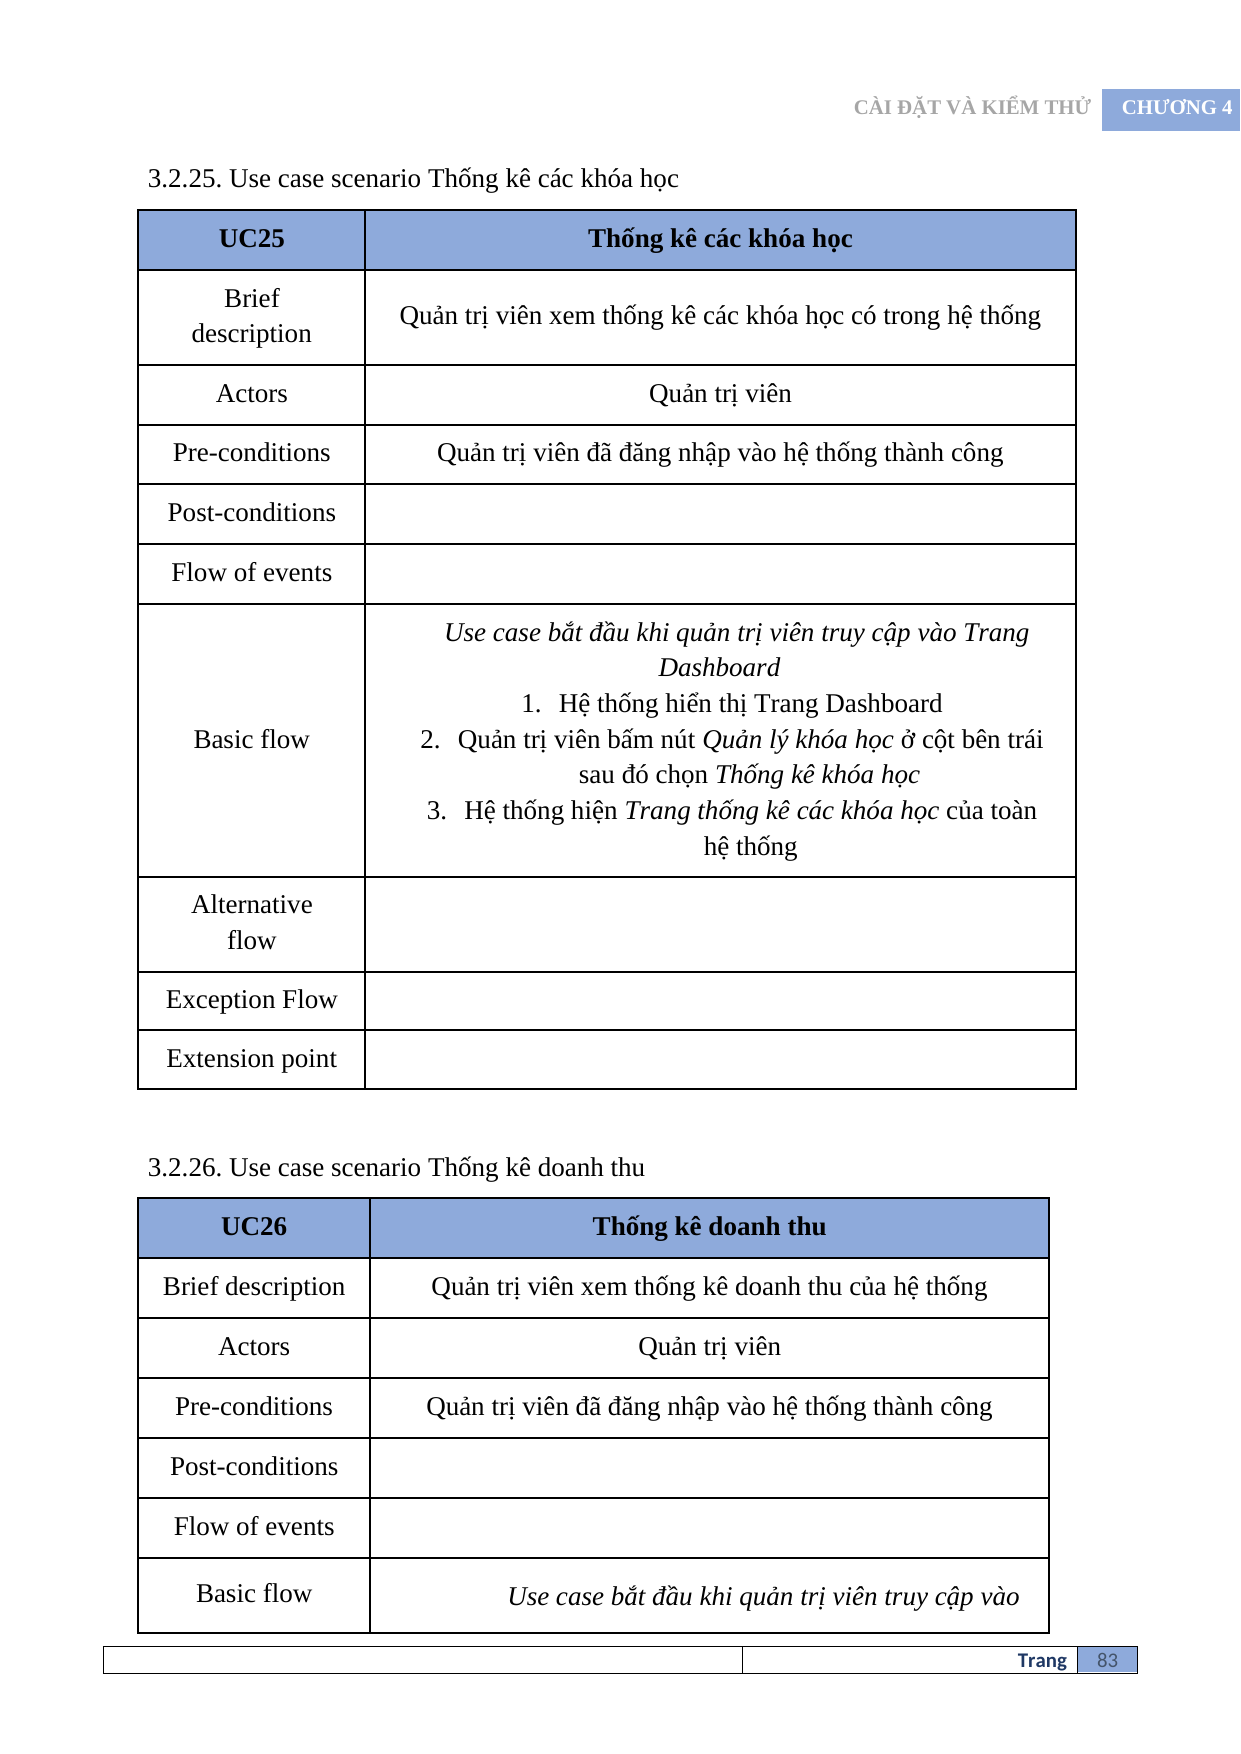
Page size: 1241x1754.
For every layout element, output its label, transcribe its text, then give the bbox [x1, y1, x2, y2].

table_cell [366, 545, 1075, 603]
table_cell Quản trị viên đã đăng nhập vào hệ thống thành công [366, 426, 1075, 483]
table_cell Post-conditions [139, 1439, 369, 1497]
table_header Thống kê các khóa học [366, 211, 1075, 269]
table_cell Extension point [139, 1031, 364, 1088]
table_header Thống kê doanh thu [371, 1199, 1048, 1257]
table_cell Quản trị viên [366, 366, 1075, 423]
table_cell Pre-conditions [139, 1379, 369, 1437]
table_header UC26 [139, 1199, 369, 1257]
table_cell Brief description [139, 1259, 369, 1317]
table_cell [371, 1439, 1048, 1497]
table_cell Flow of events [139, 545, 364, 603]
table_cell [366, 973, 1075, 1029]
subtitle 3.2.25. Use case scenario Thống kê các khóa học [148, 163, 1122, 194]
table_cell Flow of events [139, 1499, 369, 1557]
table_cell Basic flow [139, 1559, 369, 1632]
table_cell Quản trị viên xem thống kê các khóa học có trong hệ thống [366, 271, 1075, 363]
table_cell [366, 1031, 1075, 1088]
table_cell Quản trị viên xem thống kê doanh thu của hệ thống [371, 1259, 1048, 1317]
subtitle 3.2.26. Use case scenario Thống kê doanh thu [148, 1151, 1122, 1182]
table_header UC25 [139, 211, 364, 269]
table_cell [366, 485, 1075, 543]
table_cell Quản trị viên đã đăng nhập vào hệ thống thành công [371, 1379, 1048, 1437]
table_cell Brief description [139, 271, 364, 363]
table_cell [371, 1559, 1048, 1632]
table_cell [366, 878, 1075, 971]
table_cell Quản trị viên [371, 1319, 1048, 1377]
table_cell Pre-conditions [139, 426, 364, 483]
table_cell Exception Flow [139, 973, 364, 1029]
table_cell [371, 1499, 1048, 1557]
table_cell Post-conditions [139, 485, 364, 543]
table_cell Use case bắt đầu khi quản trị viên truy cập vào Trang Dashboard Hệ thống hiển thị Trang Dashboard Quản trị viên bấm nút Quản lý khóa học ở cột bên trái sau đó chọn Thống kê khóa học Hệ thống hiện Trang thống kê các khóa học của toàn hệ thống [366, 605, 1075, 876]
table_cell Actors [139, 366, 364, 423]
table_cell Alternative flow [139, 878, 364, 971]
table_cell Actors [139, 1319, 369, 1377]
table_cell Basic flow [139, 605, 364, 876]
